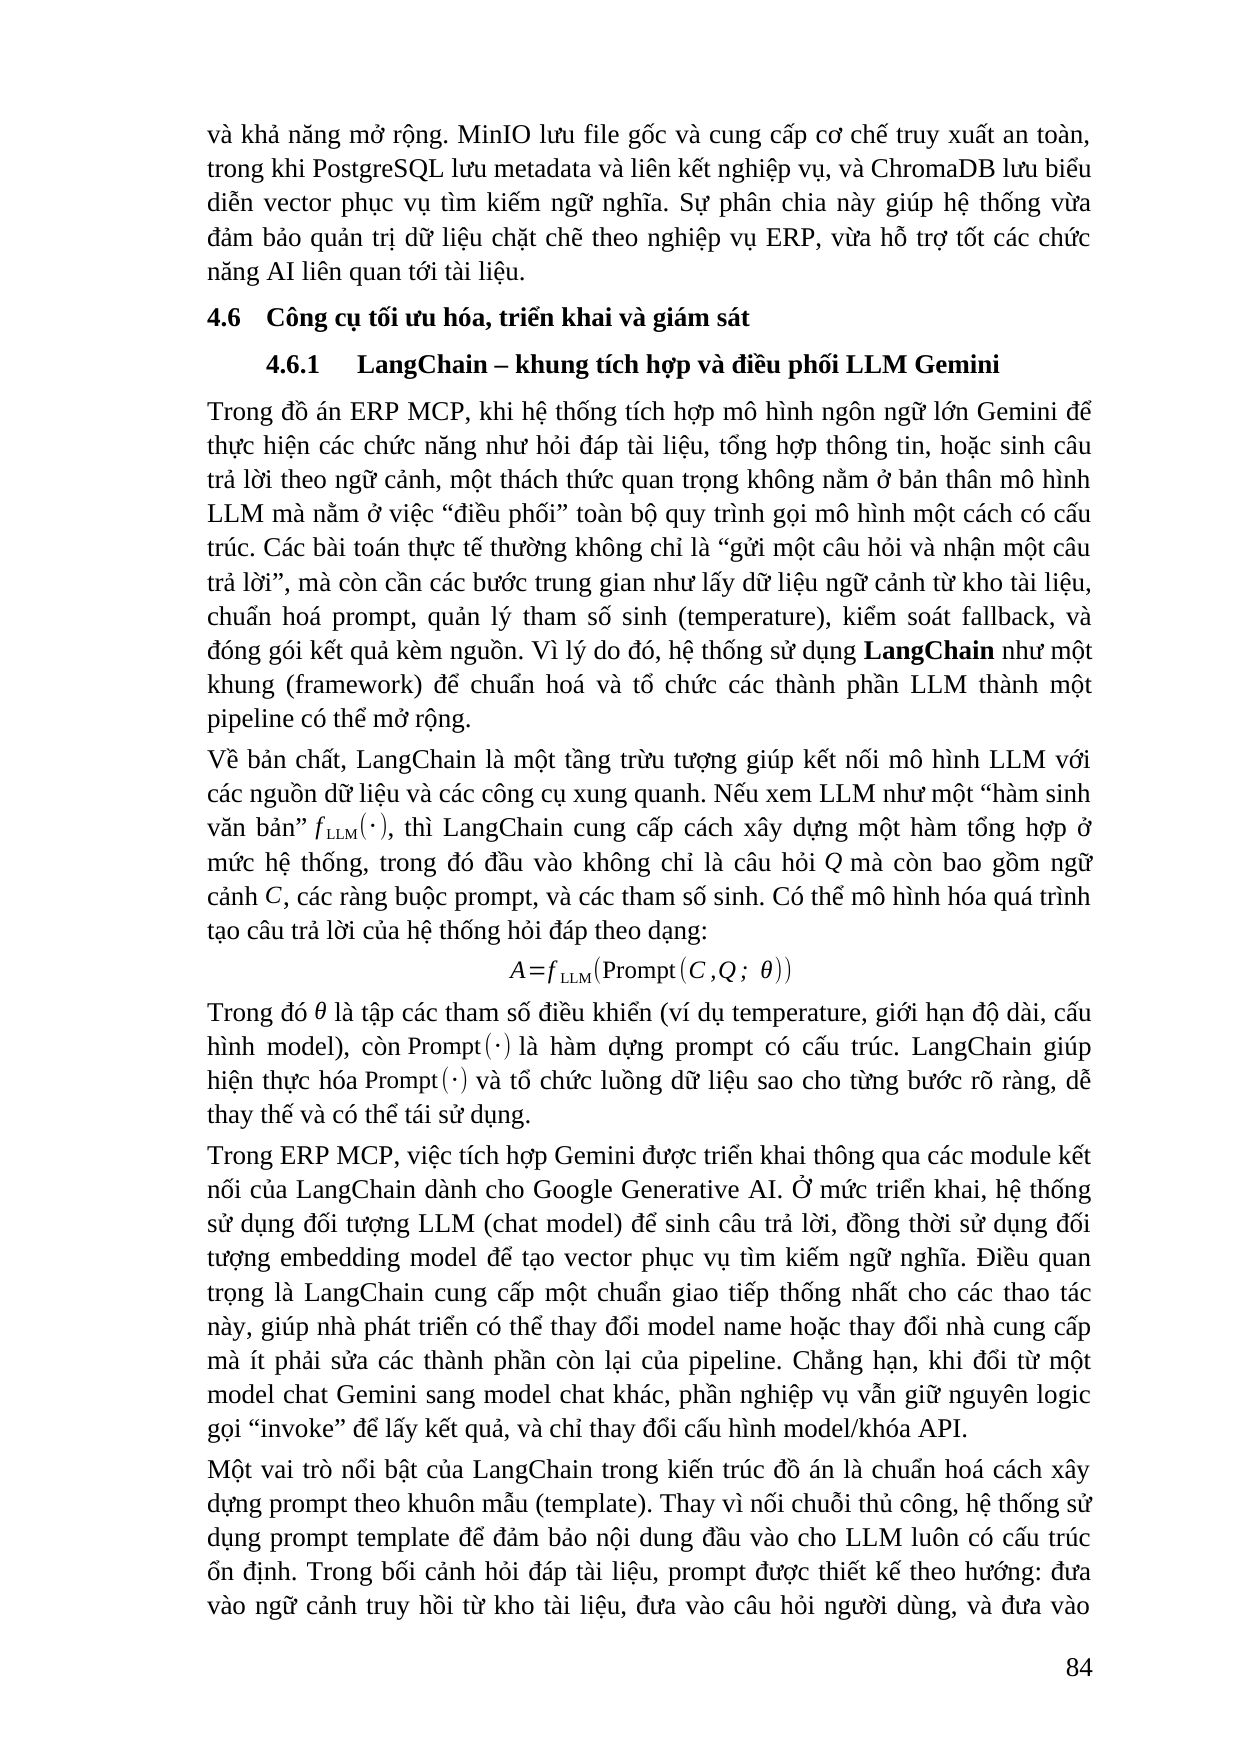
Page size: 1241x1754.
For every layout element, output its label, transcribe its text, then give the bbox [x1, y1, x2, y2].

text Trong đồ án ERP MCP, khi hệ thống tích hợp mô hình ngôn ngữ lớn Gemini để thực hiện các chức năng như hỏi đáp tài liệu, tổng hợp thông tin, hoặc sinh câu trả lời theo ngữ cảnh, một thách thức quan trọng không nằm ở bản thân mô hình LLM mà nằm ở việc “điều phối” toàn bộ quy trình gọi mô hình một cách có cấu trúc. Các bài toán thực tế thường không chỉ là “gửi một câu hỏi và nhận một câu trả lời”, mà còn cần các bước trung gian như lấy dữ liệu ngữ cảnh từ kho tài liệu, chuẩn hoá prompt, quản lý tham số sinh (temperature), kiểm soát fallback, và đóng gói kết quả kèm nguồn. Vì lý do đó, hệ thống sử dụng LangChain như một khung (framework) để chuẩn hoá và tổ chức các thành phần LLM thành một pipeline có thể mở rộng. [207, 395, 1092, 733]
subtitle Công cụ tối ưu hóa, triển khai và giám sát [207, 301, 1092, 333]
text Trong ERP MCP, việc tích hợp Gemini được triển khai thông qua các module kết nối của LangChain dành cho Google Generative AI. Ở mức triển khai, hệ thống sử dụng đối tượng LLM (chat model) để sinh câu trả lời, đồng thời sử dụng đối tượng embedding model để tạo vector phục vụ tìm kiếm ngữ nghĩa. Điều quan trọng là LangChain cung cấp một chuẩn giao tiếp thống nhất cho các thao tác này, giúp nhà phát triển có thể thay đổi model name hoặc thay đổi nhà cung cấp mà ít phải sửa các thành phần còn lại của pipeline. Chẳng hạn, khi đổi từ một model chat Gemini sang model chat khác, phần nghiệp vụ vẫn giữ nguyên logic gọi “invoke” để lấy kết quả, và chỉ thay đổi cấu hình model/khóa API. [207, 1139, 1092, 1443]
subtitle LangChain – khung tích hợp và điều phối LLM Gemini [266, 348, 1092, 379]
text Trong đó là tập các tham số điều khiển (ví dụ temperature, giới hạn độ dài, cấu hình model), còn là hàm dựng prompt có cấu trúc. LangChain giúp hiện thực hóa và tổ chức luồng dữ liệu sao cho từng bước rõ ràng, dễ thay thế và có thể tái sử dụng. [207, 996, 1092, 1130]
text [207, 118, 1092, 286]
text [207, 1453, 1092, 1621]
text Về bản chất, LangChain là một tầng trừu tượng giúp kết nối mô hình LLM với các nguồn dữ liệu và các công cụ xung quanh. Nếu xem LLM như một “hàm sinh văn bản” , thì LangChain cung cấp cách xây dựng một hàm tổng hợp ở mức hệ thống, trong đó đầu vào không chỉ là câu hỏi mà còn bao gồm ngữ cảnh , các ràng buộc prompt, và các tham số sinh. Có thể mô hình hóa quá trình tạo câu trả lời của hệ thống hỏi đáp theo dạng: [207, 743, 1092, 946]
